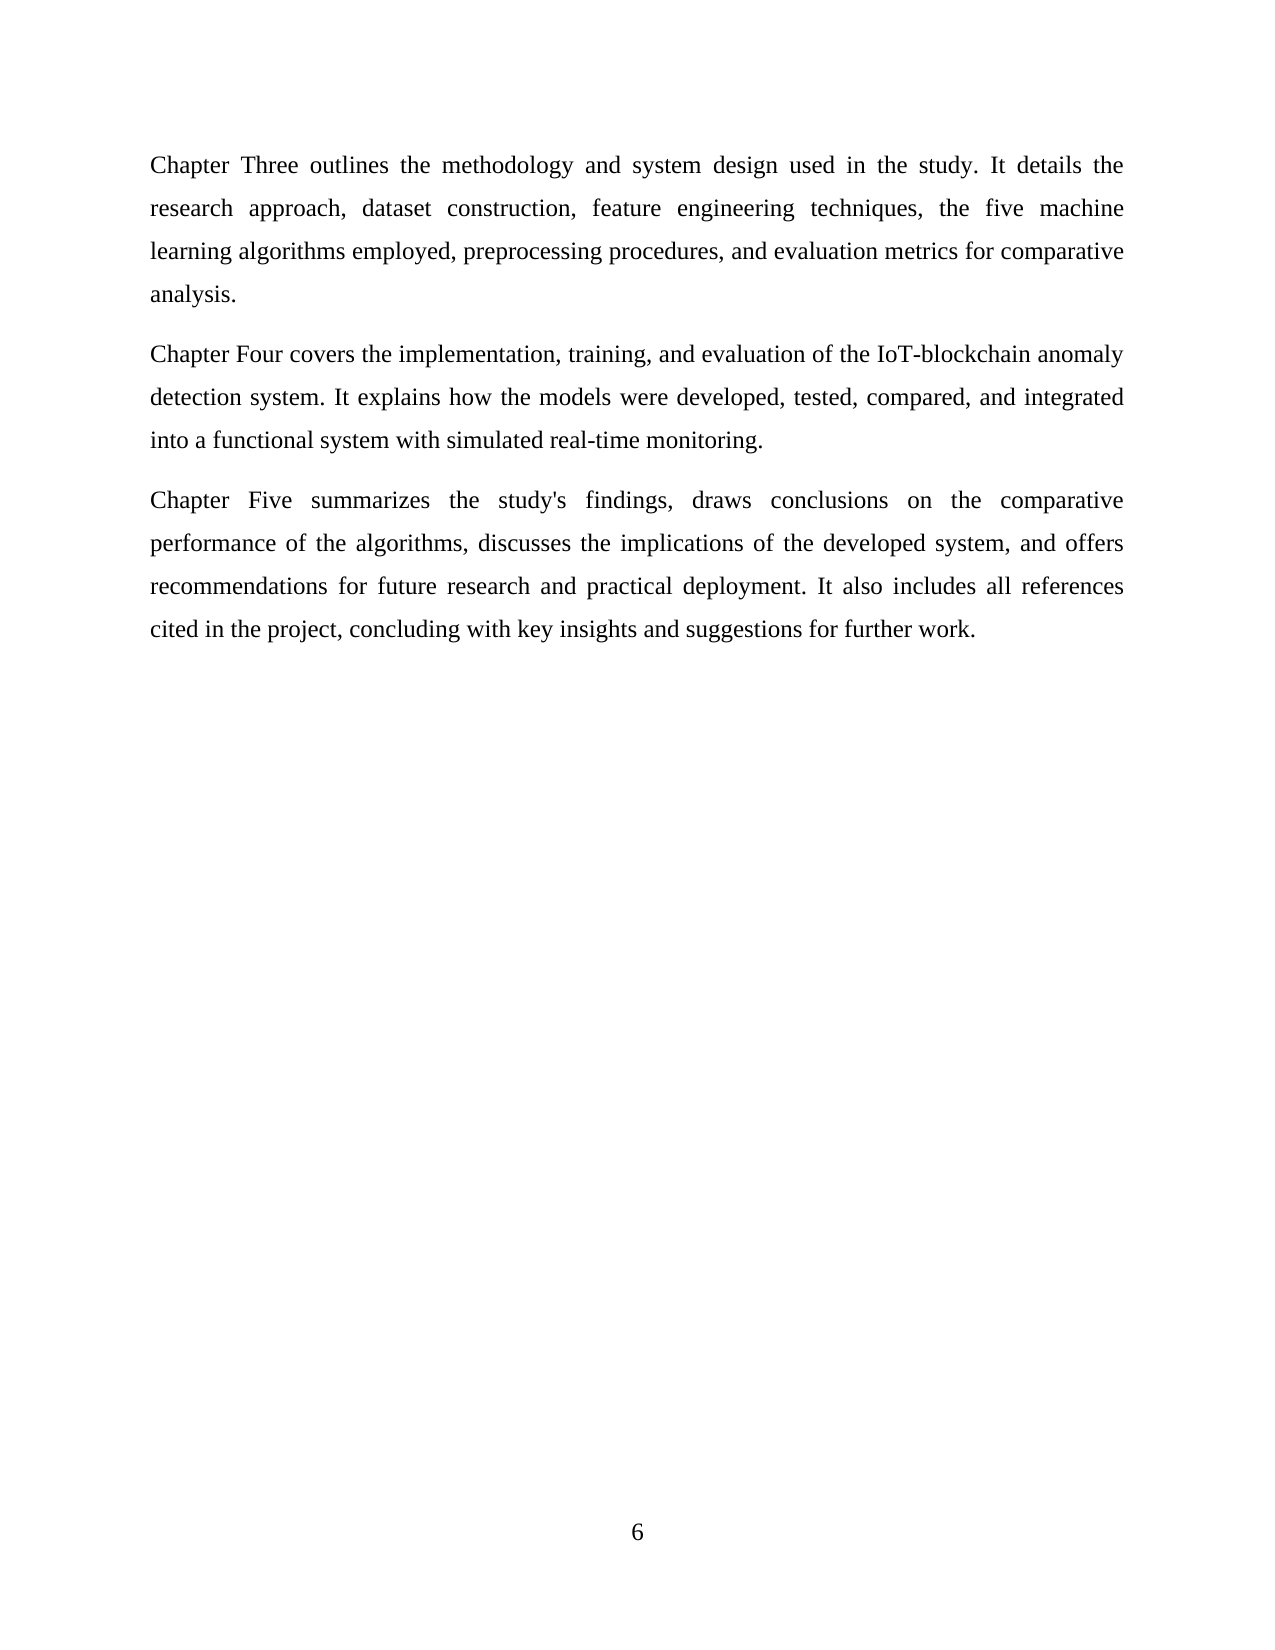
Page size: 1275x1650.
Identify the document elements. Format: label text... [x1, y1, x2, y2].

text Chapter Five summarizes the study's findings, draws conclusions on the comparative performance of the algorithms, discusses the implications of the developed system, and offers recommendations for future research and practical deployment. It also includes all references cited in the project, concluding with key insights and suggestions for further work. [150, 631, 1125, 789]
text Chapter Four covers the implementation, training, and evaluation of the IoT-blockchain anomaly detection system. It explains how the models were developed, tested, compared, and integrated into a functional system with simulated real-time monitoring. [150, 485, 1125, 600]
text Chapter Two presents a review of existing literature on IoT security, blockchain technology, and machine learning-based anomaly detection systems. It examines key concepts, security threats, detection methodologies, and theoretical contributions related to the research topic. [150, 150, 1125, 265]
text Chapter Three outlines the methodology and system design used in the study. It details the research approach, dataset construction, feature engineering techniques, the five machine learning algorithms employed, preprocessing procedures, and evaluation metrics for comparative analysis. [150, 296, 1125, 454]
